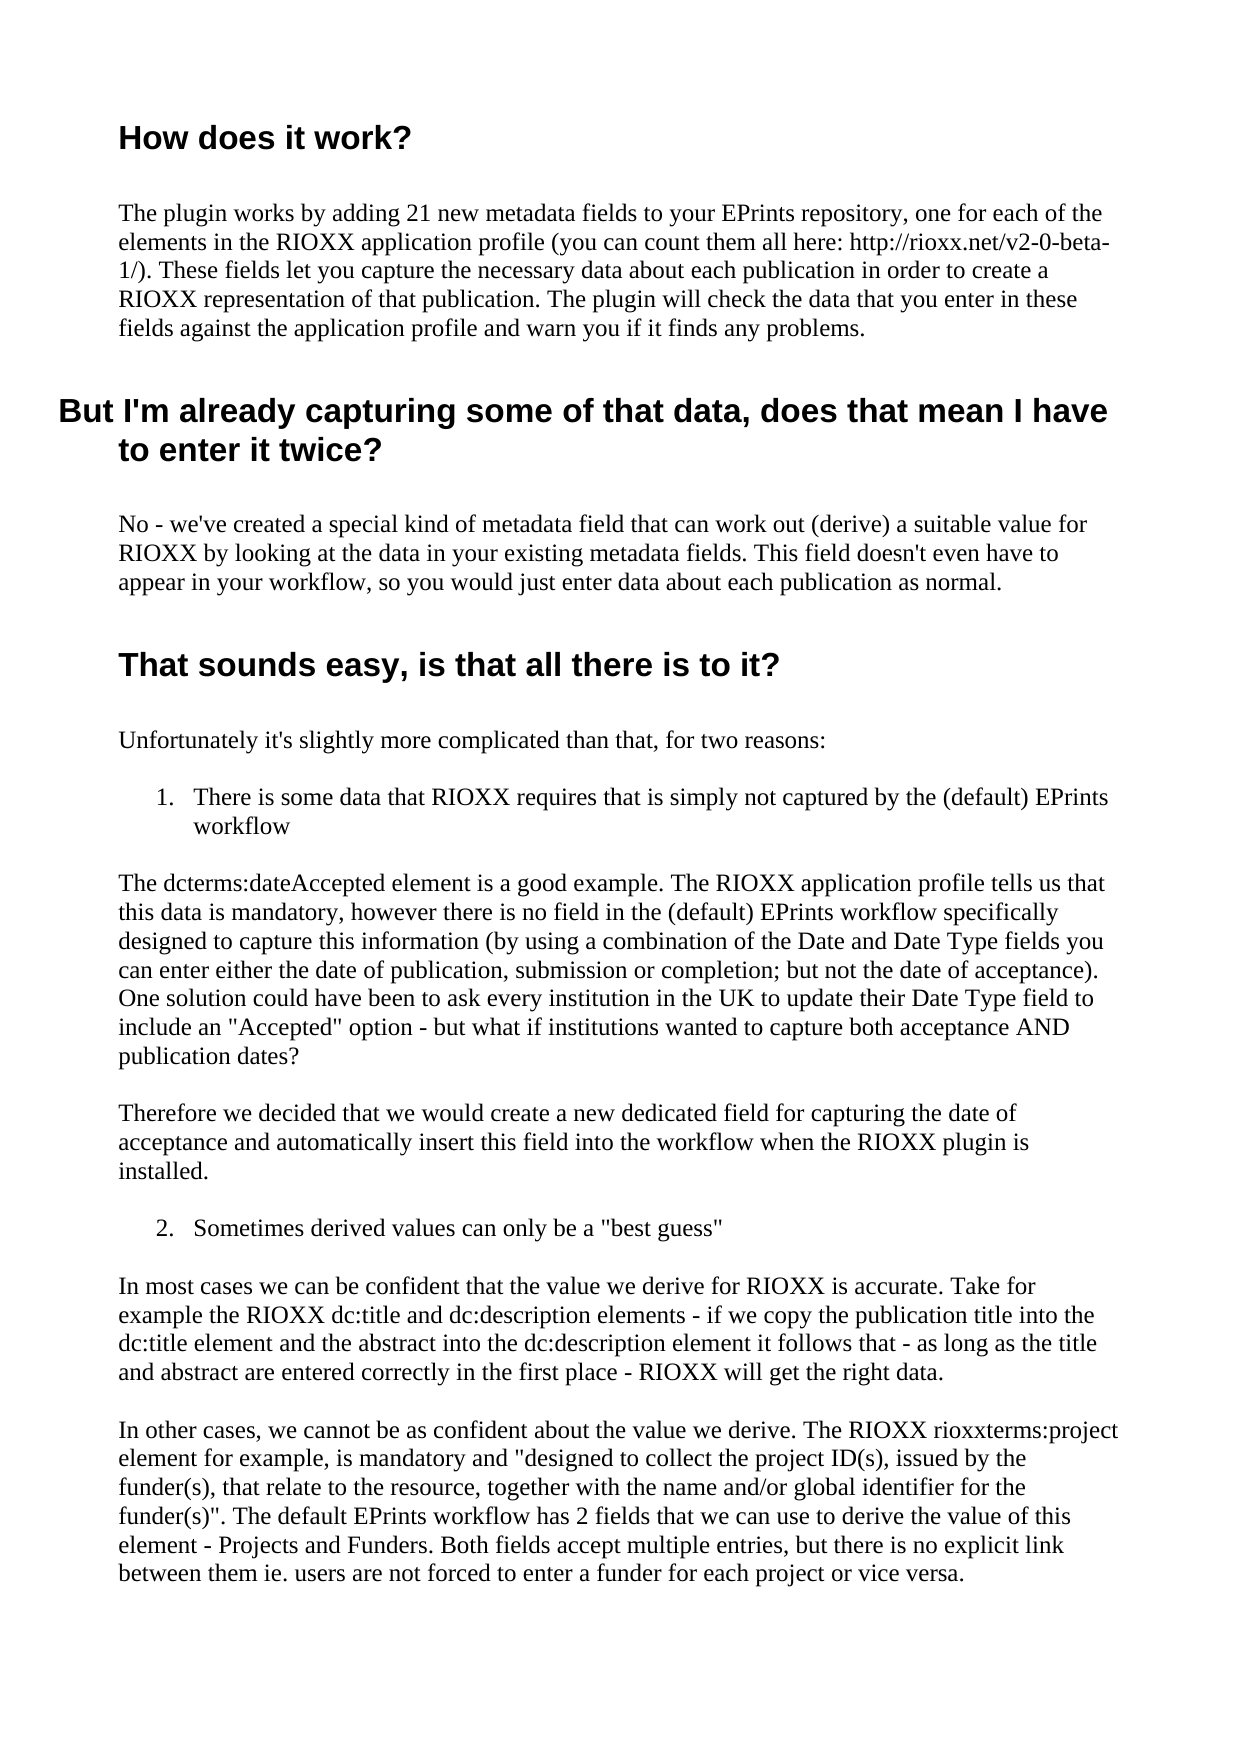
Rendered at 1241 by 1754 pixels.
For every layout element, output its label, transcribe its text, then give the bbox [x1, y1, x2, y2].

text Unfortunately it's slightly more complicated than that, for two reasons: [118, 725, 1122, 753]
text The dcterms:dateAccepted element is a good example. The RIOXX application profile tells us that this data is mandatory, however there is no field in the (default) EPrints workflow specifically designed to capture this information (by using a combination of the Date and Date Type fields you can enter either the date of publication, submission or completion; but not the date of acceptance). One solution could have been to ask every institution in the UK to update their Date Type field to include an "Accepted" option - but what if institutions wanted to capture both acceptance AND publication dates? [118, 868, 1122, 1070]
subtitle But I'm already capturing some of that data, does that mean I have to enter it twice? [58, 391, 1122, 468]
text In most cases we can be confident that the value we derive for RIOXX is accurate. Take for example the RIOXX dc:title and dc:description elements - if we copy the publication title into the dc:title element and the abstract into the dc:description element it follows that - as long as the title and abstract are entered correctly in the first place - RIOXX will get the right data. [118, 1271, 1122, 1386]
subtitle That sounds easy, is that all there is to it? [118, 645, 1122, 683]
text No - we've created a special kind of metadata field that can work out (derive) a suitable value for RIOXX by looking at the data in your existing metadata fields. This field doesn't even have to appear in your workflow, so you would just enter data about each publication as normal. [118, 509, 1122, 596]
text Therefore we decided that we would create a new dedicated field for capturing the date of acceptance and automatically insert this field into the workflow when the RIOXX plugin is installed. [118, 1098, 1122, 1185]
list Sometimes derived values can only be a "best guess" [156, 1213, 1122, 1242]
text In other cases, we cannot be as confident about the value we derive. The RIOXX rioxxterms:project element for example, is mandatory and "designed to collect the project ID(s), issued by the funder(s), that relate to the resource, together with the name and/or global identifier for the funder(s)". The default EPrints workflow has 2 fields that we can use to derive the value of this element - Projects and Funders. Both fields accept multiple entries, but there is no explicit link between them ie. users are not forced to enter a funder for each project or vice versa. [118, 1415, 1122, 1587]
list There is some data that RIOXX requires that is simply not captured by the (default) EPrints workflow [156, 782, 1122, 840]
text The plugin works by adding 21 new metadata fields to your EPrints repository, one for each of the elements in the RIOXX application profile (you can count them all here: http://rioxx.net/v2-0-beta-1/). These fields let you capture the necessary data about each publication in order to create a RIOXX representation of that publication. The plugin will check the data that you enter in these fields against the application profile and warn you if it finds any problems. [118, 198, 1122, 342]
subtitle How does it work? [118, 118, 1122, 157]
